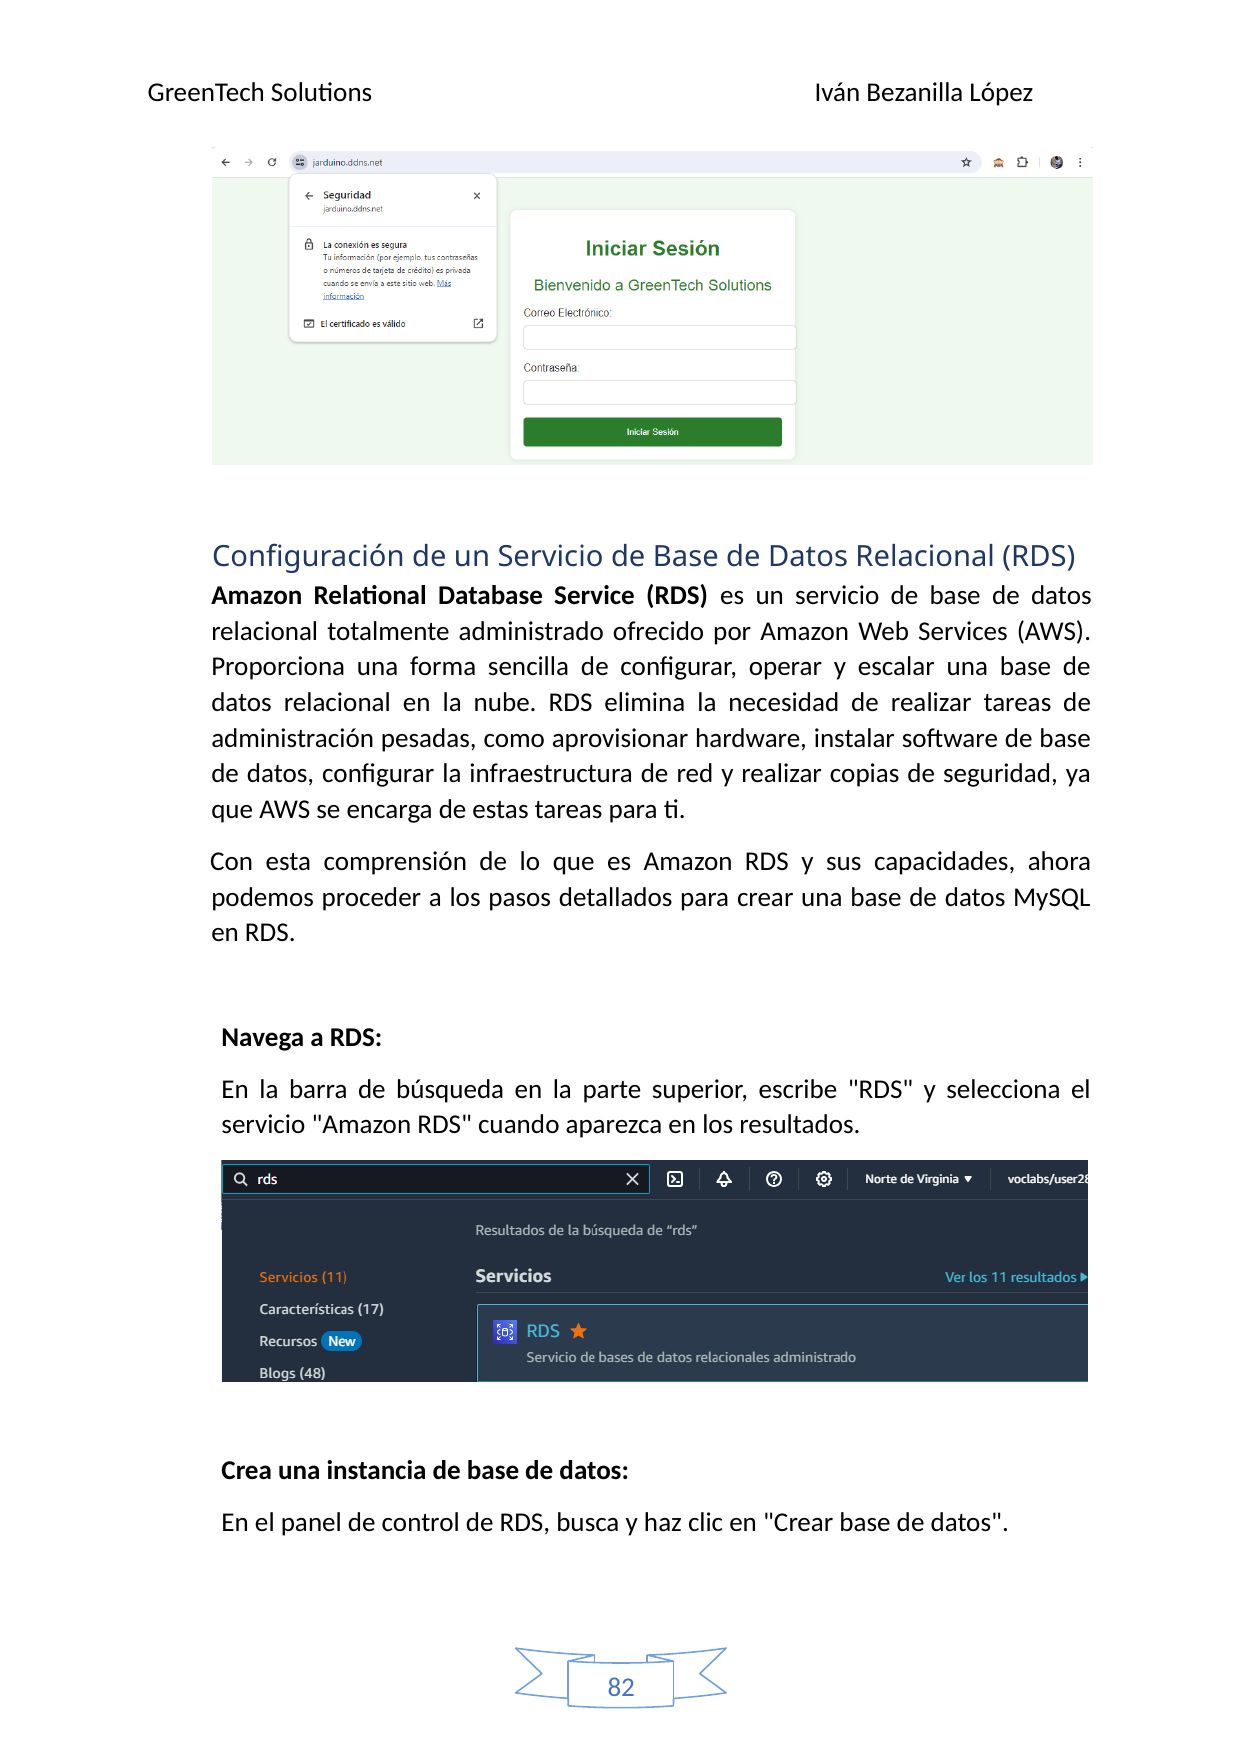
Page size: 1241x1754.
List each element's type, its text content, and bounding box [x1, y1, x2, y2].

text En el panel de control de RDS, busca y haz clic en "Crear base de datos". [221, 1505, 1092, 1538]
picture [211, 147, 1094, 465]
text Amazon Relational Database Service (RDS) es un servicio de base de datos relacional totalmente administrado ofrecido por Amazon Web Services (AWS). Proporciona una forma sencilla de configurar, operar y escalar una base de datos relacional en la nube. RDS elimina la necesidad de realizar tareas de administración pesadas, como aprovisionar hardware, instalar software de base de datos, configurar la infraestructura de red y realizar copias de seguridad, ya que AWS se encarga de estas tareas para ti. [210, 578, 1092, 825]
text En la barra de búsqueda en la parte superior, escribe "RDS" y selecciona el servicio "Amazon RDS" cuando aparezca en los resultados. [221, 1072, 1092, 1141]
text Con esta comprensión de lo que es Amazon RDS y sus capacidades, ahora podemos proceder a los pasos detallados para crear una base de datos MySQL en RDS. [210, 844, 1092, 948]
picture [224, 1166, 648, 1192]
text Navega a RDS: [148, 1020, 1092, 1053]
picture [221, 1160, 1088, 1382]
text Crea una instancia de base de datos: [148, 1453, 1092, 1486]
subtitle Configuración de un Servicio de Base de Datos Relacional (RDS) [148, 536, 1092, 575]
